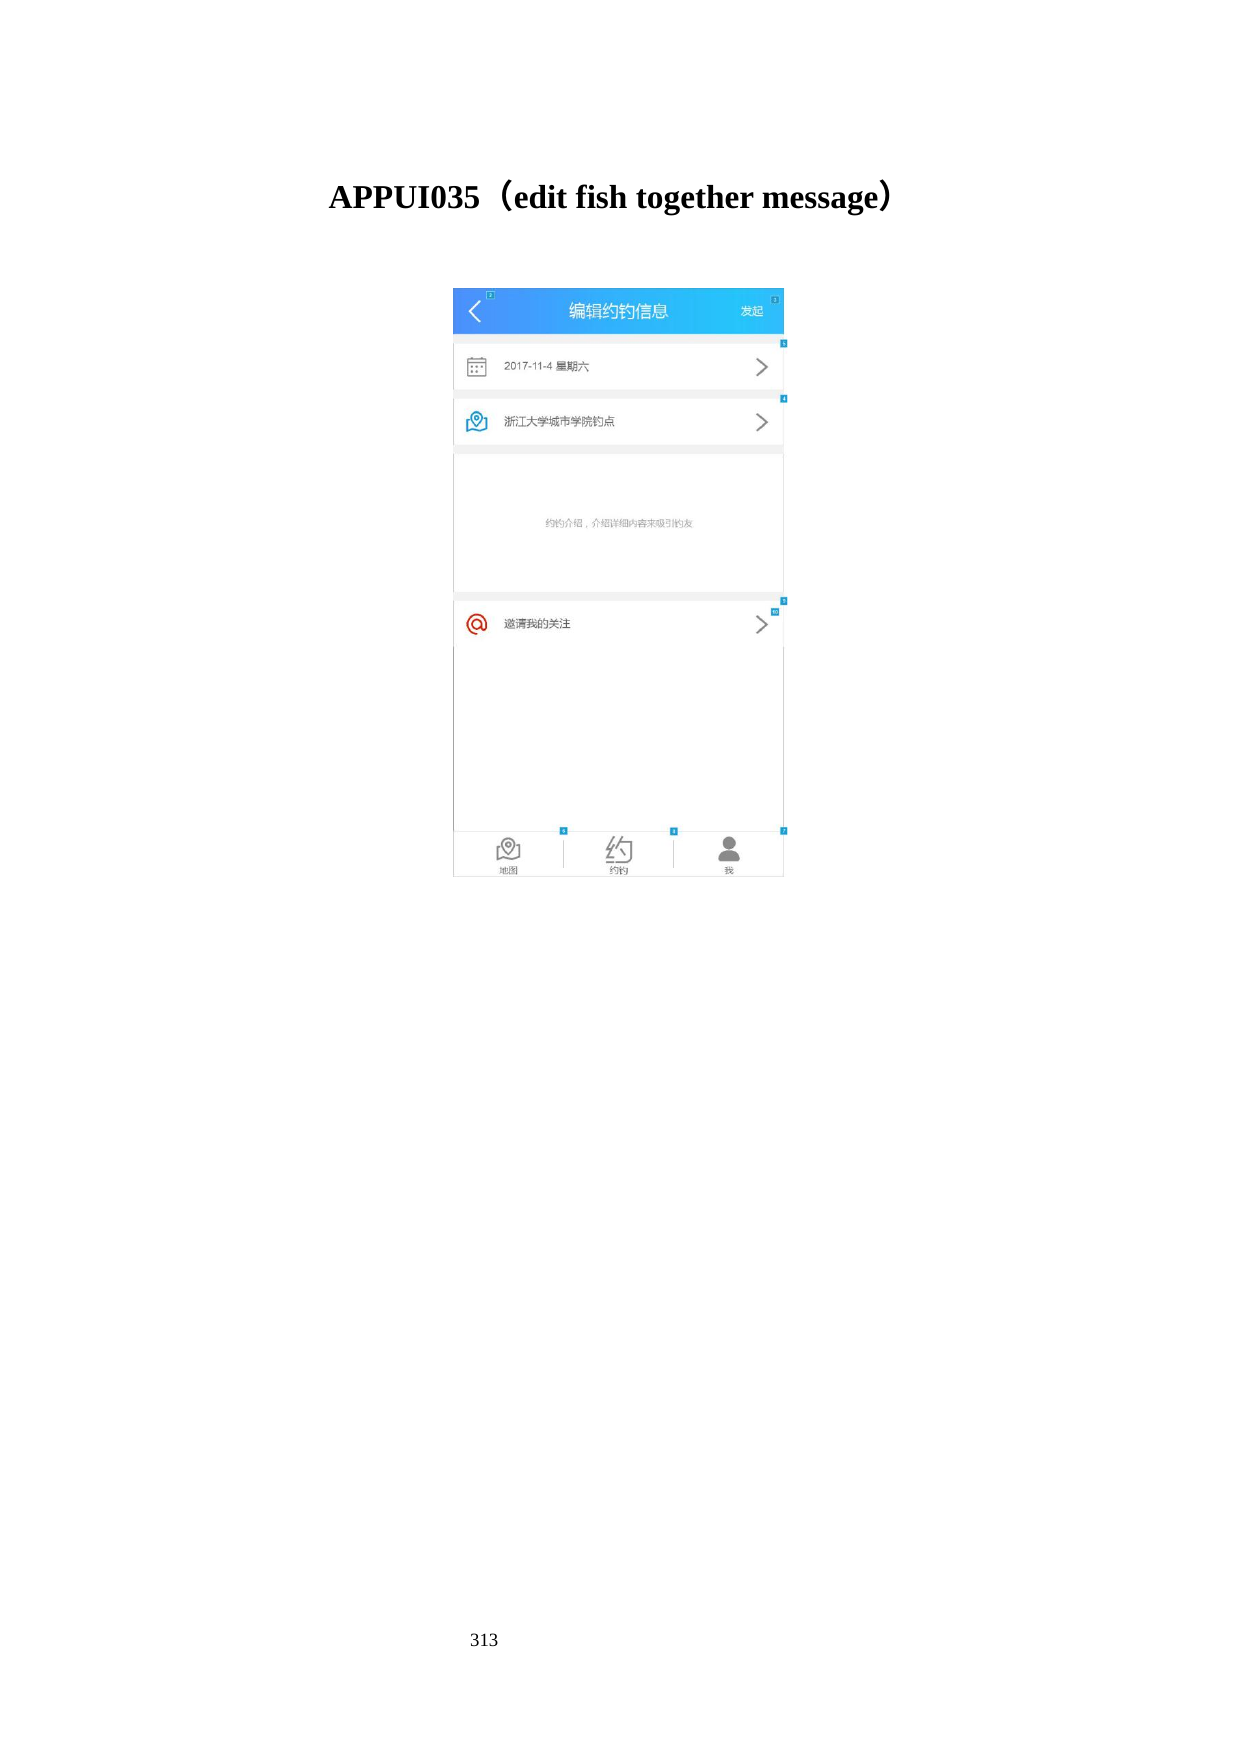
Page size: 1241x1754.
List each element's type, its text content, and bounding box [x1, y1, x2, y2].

subtitle APPUI035（edit fish together message） [187, 162, 1053, 227]
picture [453, 288, 788, 877]
